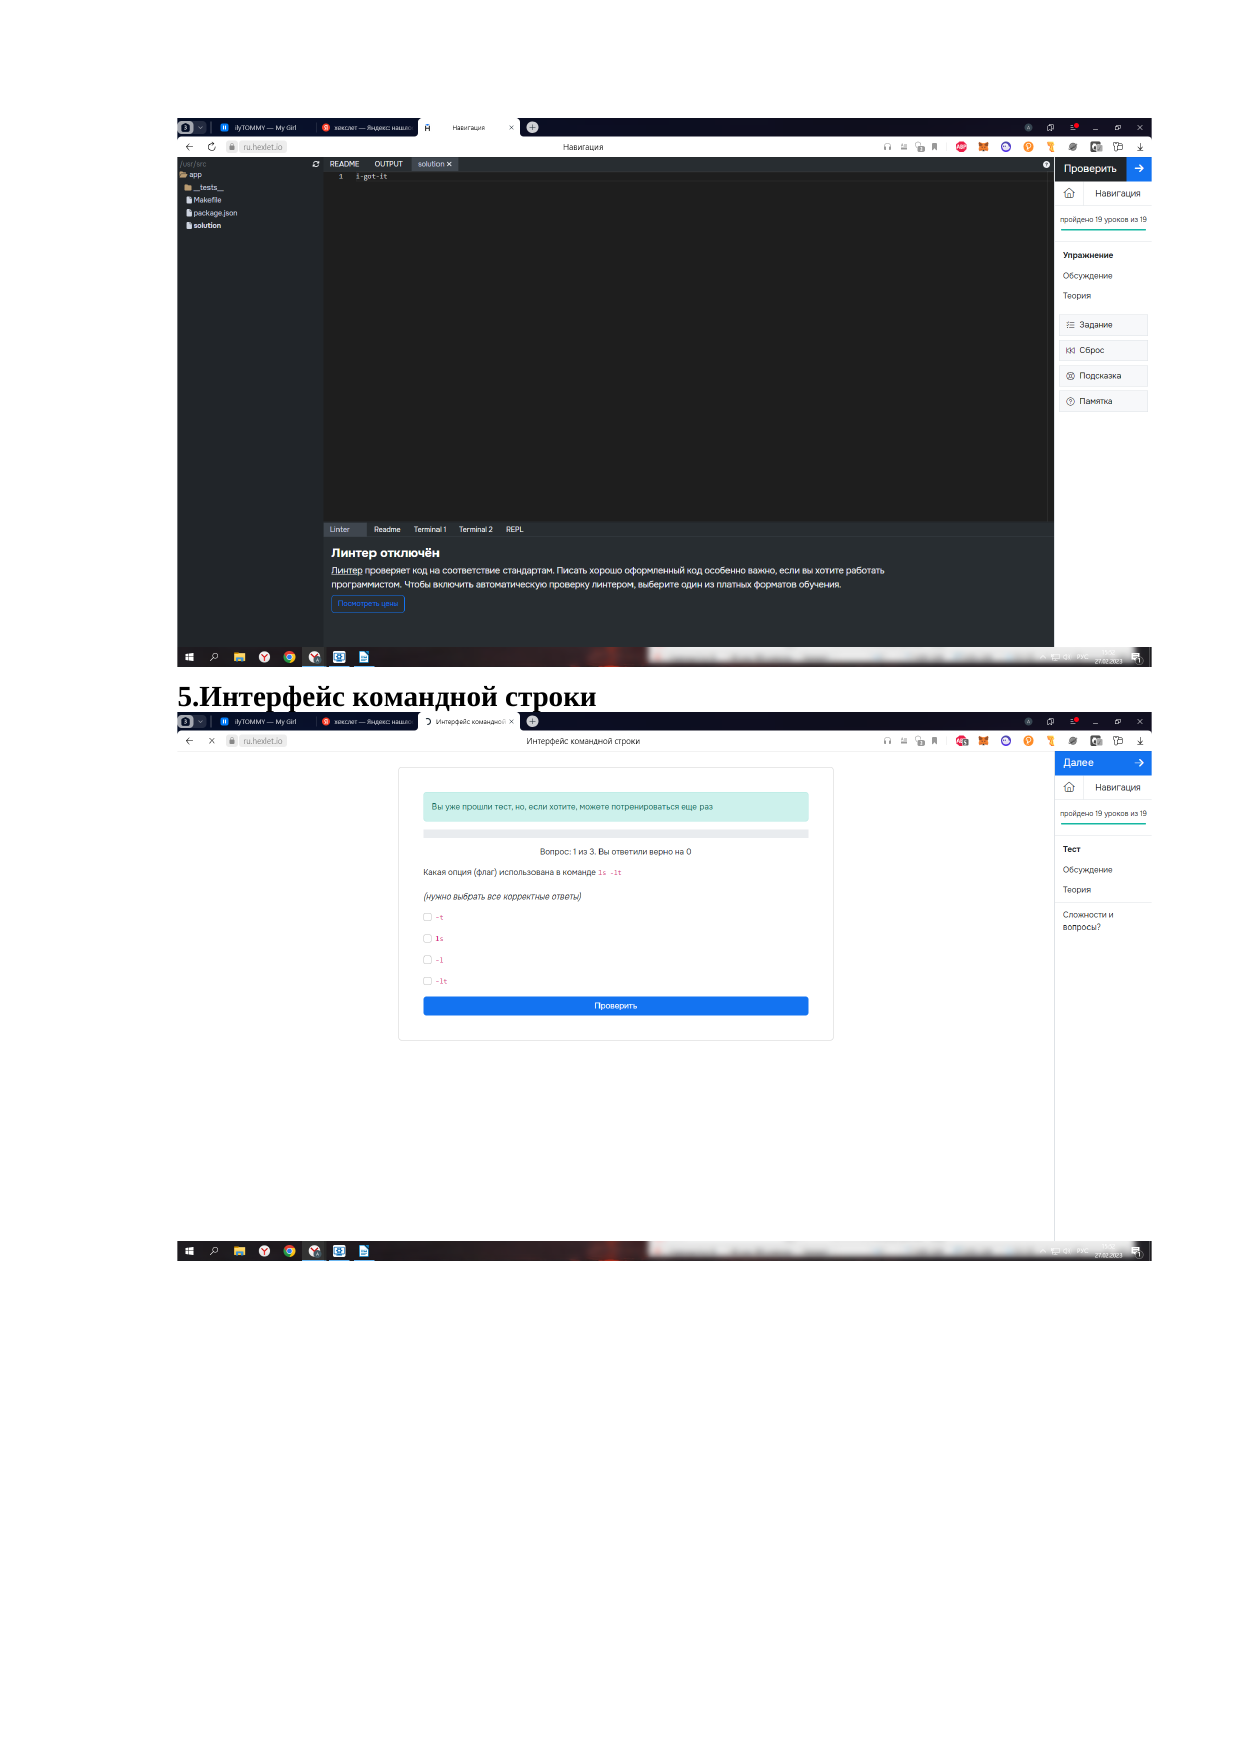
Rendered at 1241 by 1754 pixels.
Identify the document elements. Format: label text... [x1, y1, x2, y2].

picture [177, 712, 1152, 1261]
text 5.Интерфейс командной строки [177, 679, 1152, 712]
picture [177, 118, 1152, 667]
